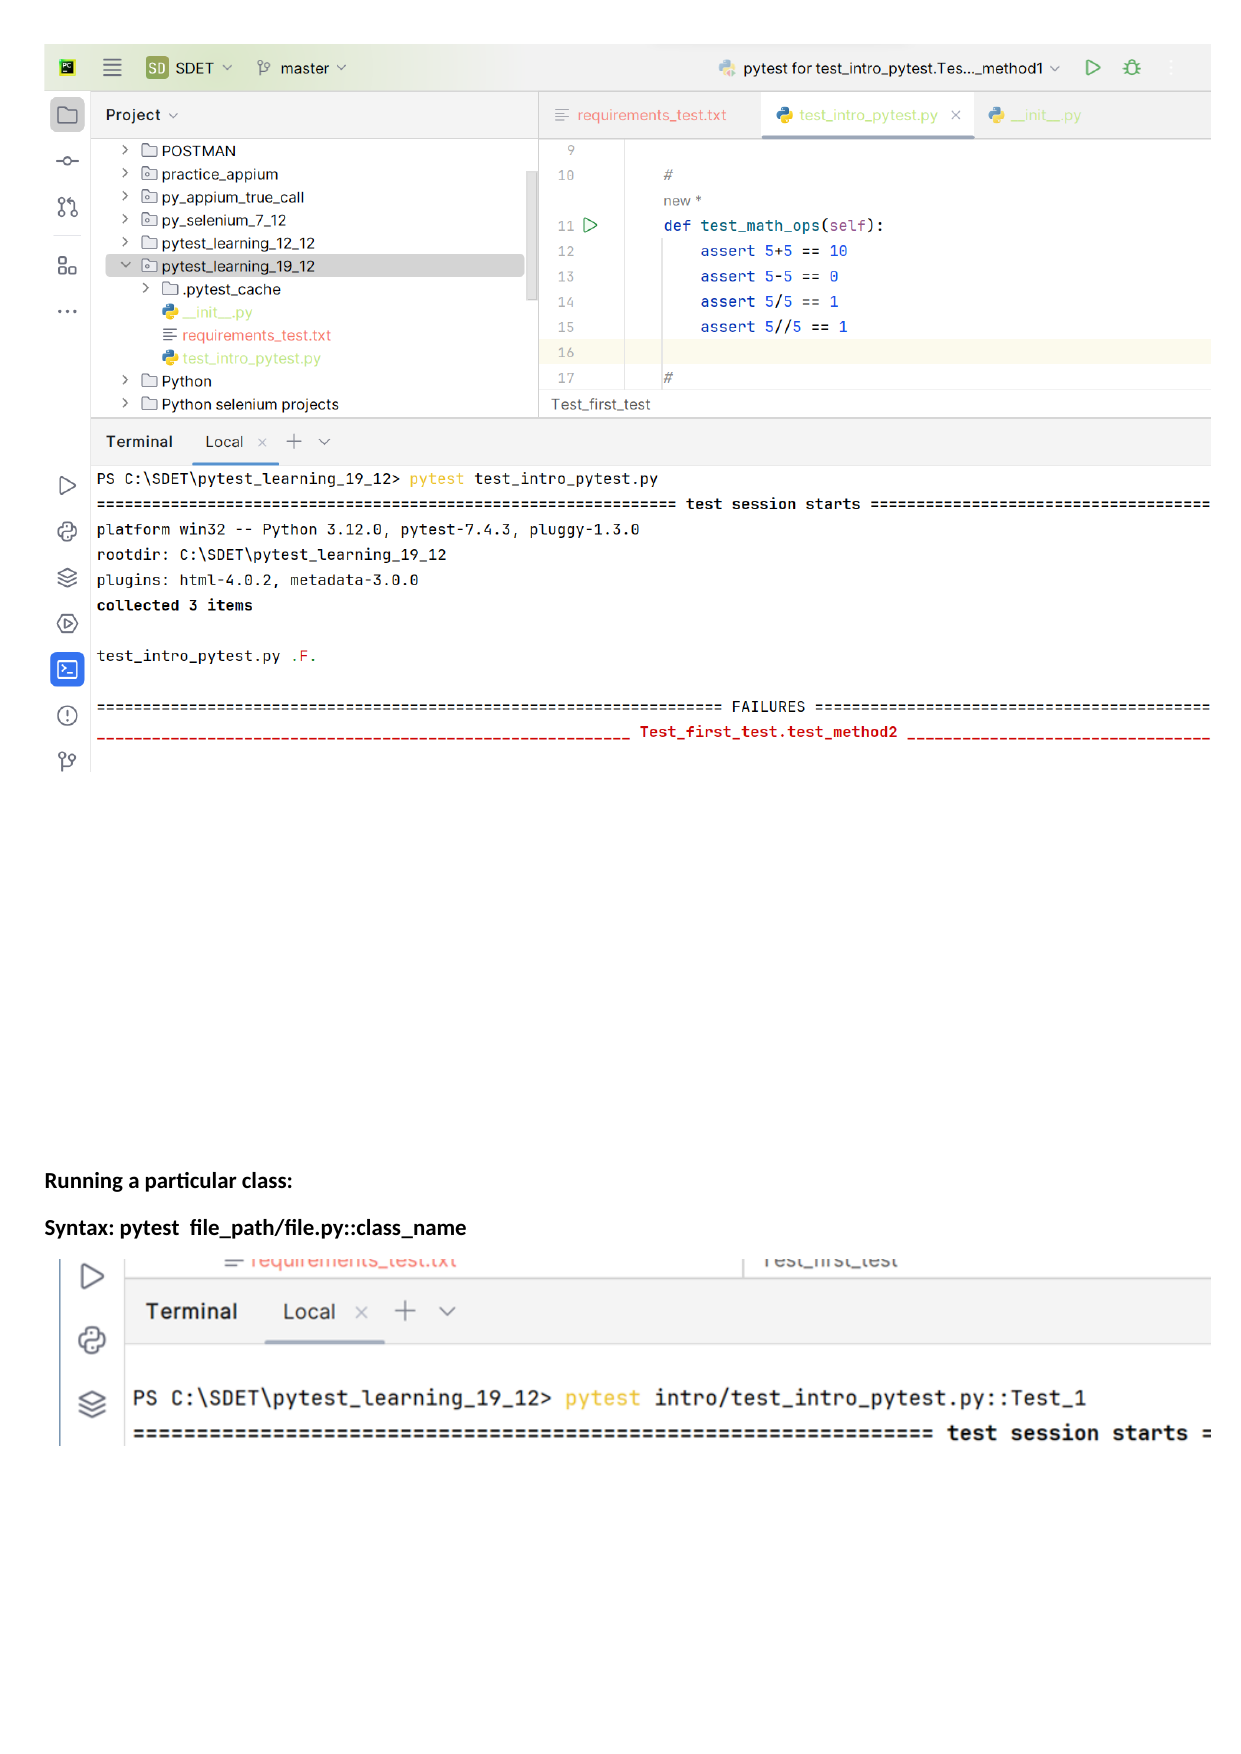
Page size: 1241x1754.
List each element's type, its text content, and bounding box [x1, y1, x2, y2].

picture [44, 44, 1211, 772]
picture [44, 1259, 1211, 1446]
text Syntax: pytest file_path/file.py::class_name [44, 1213, 1211, 1241]
text Running a particular class: [44, 1166, 1211, 1194]
